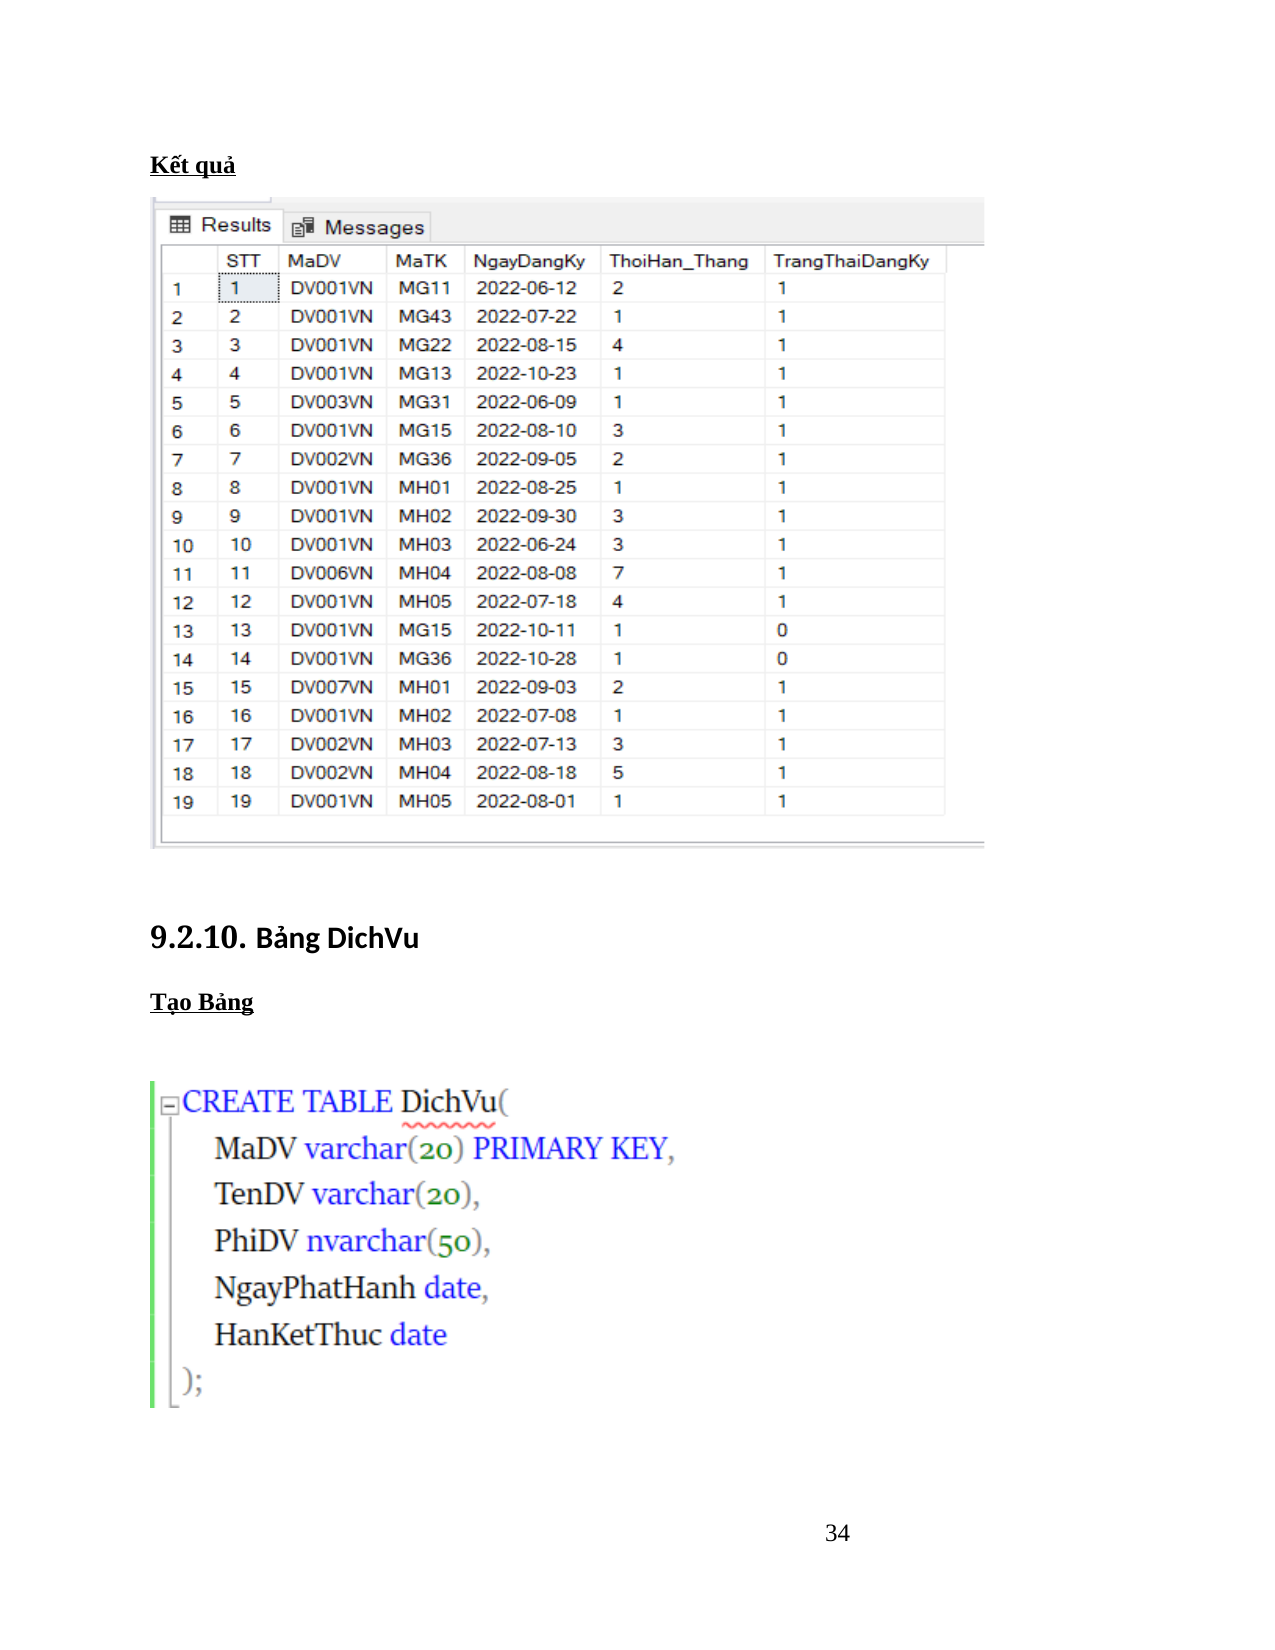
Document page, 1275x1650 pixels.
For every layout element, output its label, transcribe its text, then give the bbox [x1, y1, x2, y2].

text Tạo Bảng [150, 987, 1125, 1016]
picture [150, 1081, 689, 1408]
picture [150, 197, 985, 849]
subtitle Bảng DichVu [150, 915, 1125, 958]
text Kết quả [150, 150, 1125, 179]
